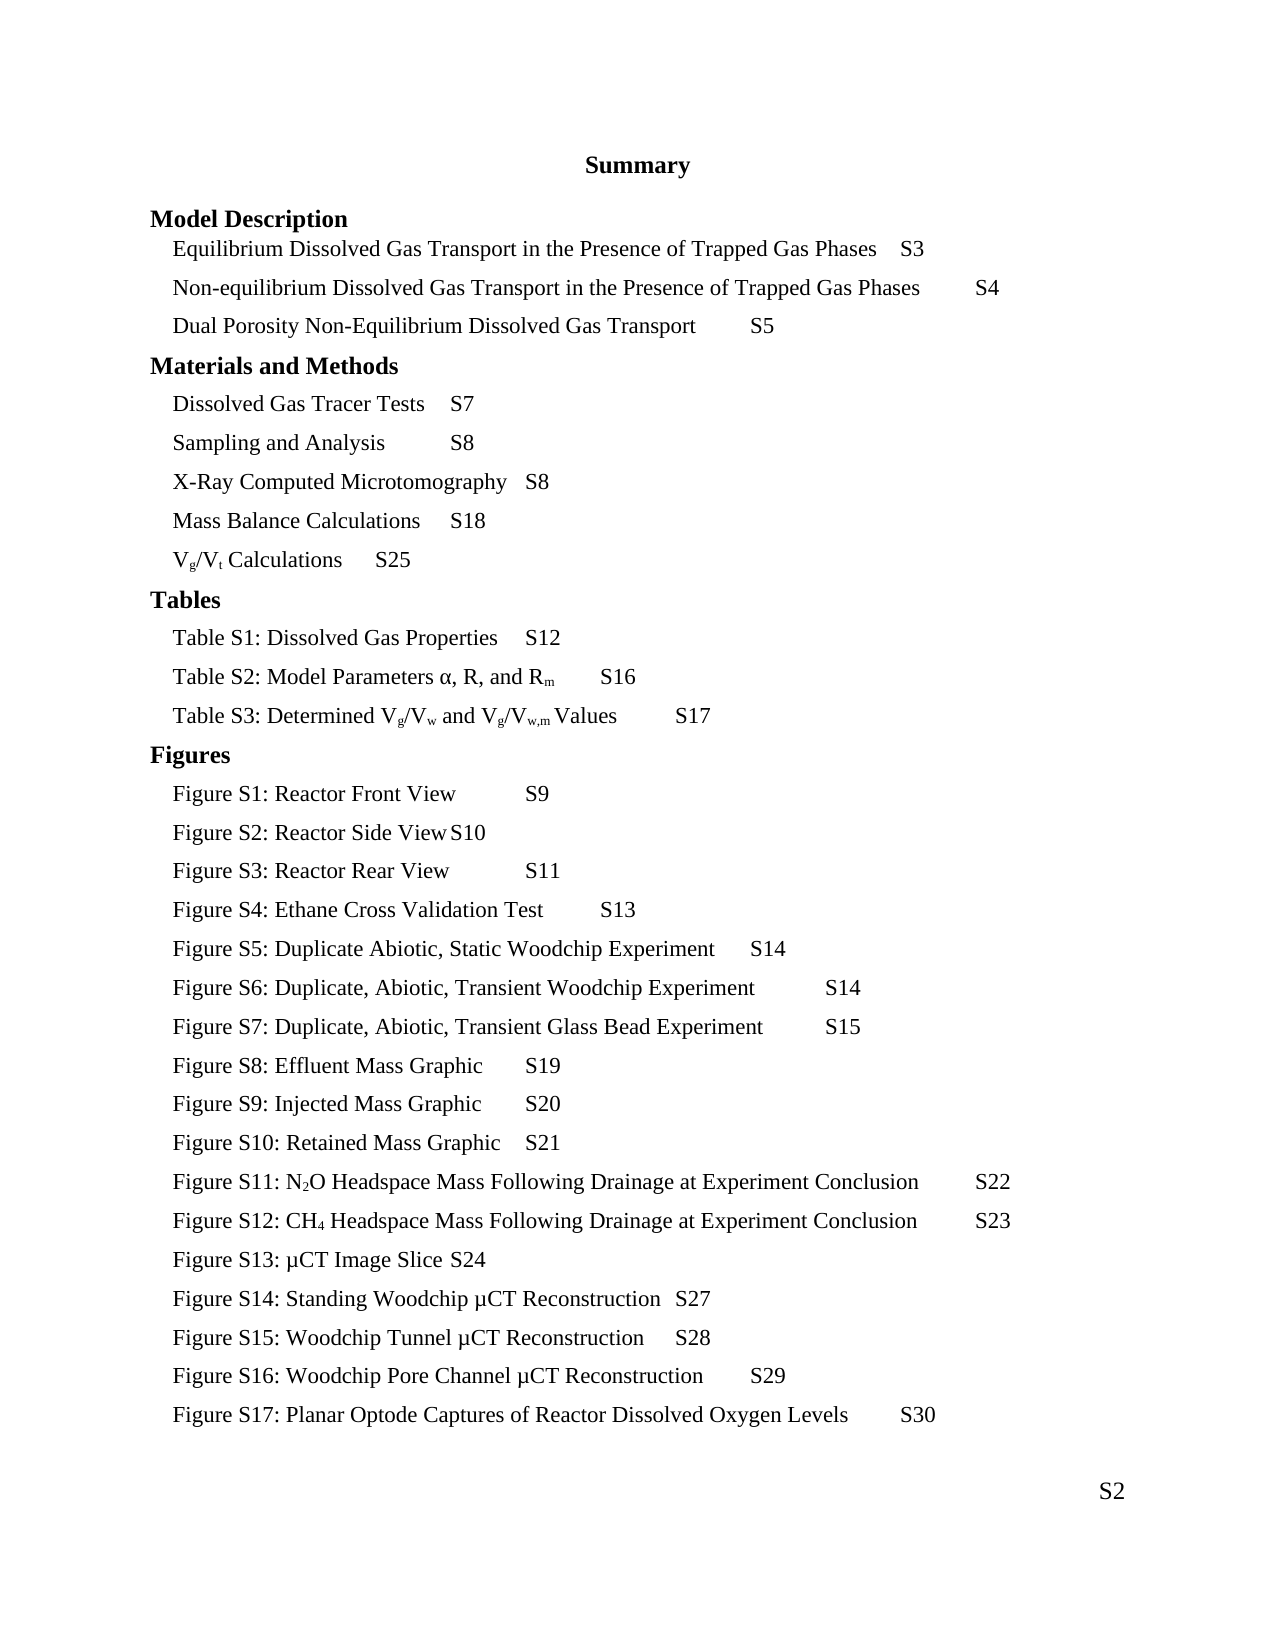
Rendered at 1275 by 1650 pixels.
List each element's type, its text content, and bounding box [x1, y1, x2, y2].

text Summary [150, 150, 1125, 179]
